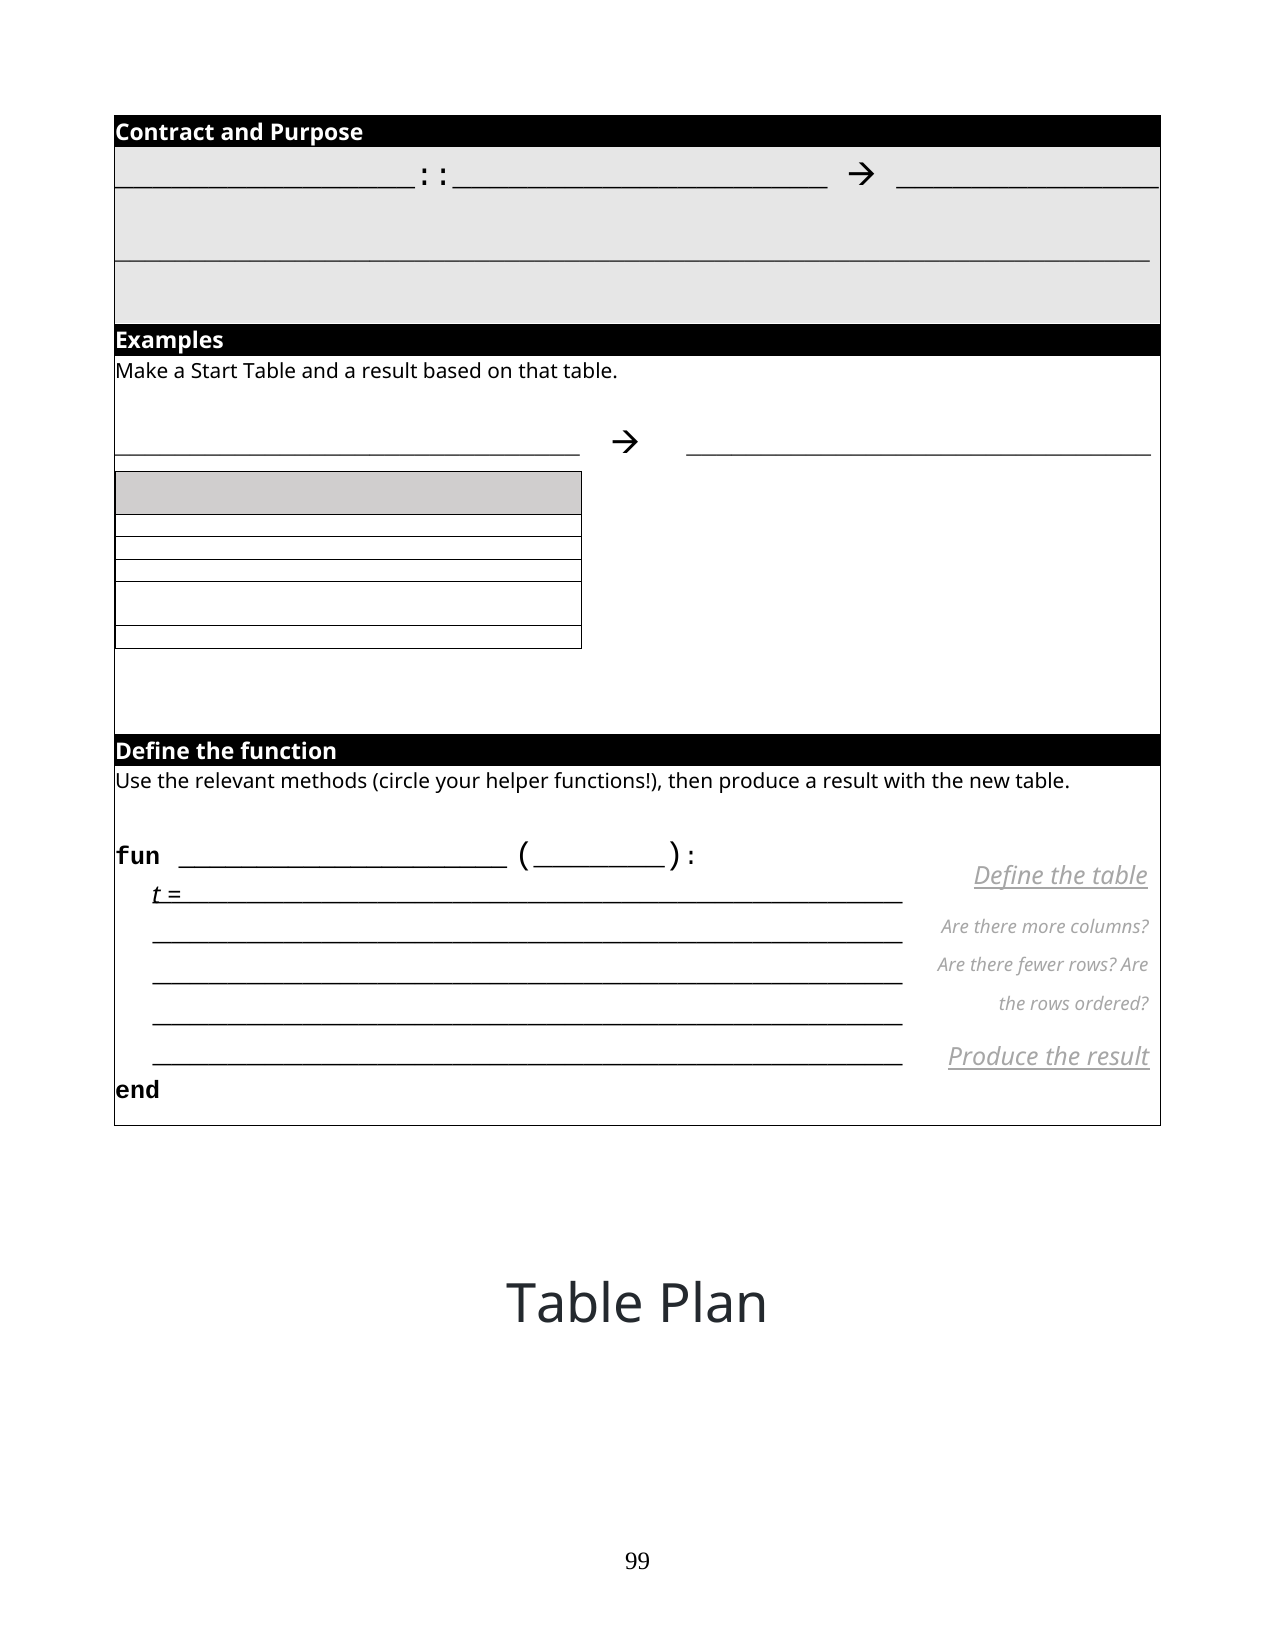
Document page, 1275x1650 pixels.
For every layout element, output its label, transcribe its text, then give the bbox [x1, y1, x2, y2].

table_cell Define the function Use the relevant methods (circle your helper functions!), then produce a result with the new table. fun _____________________ (_______): ________________________________________ ________________________________________ ________________________________________ ________________________________________ ________________________________________ end [115, 766, 1160, 1125]
table_header Contract and Purpose ________________::____________________ ______________ _____________________________________________________________________ [115, 147, 1160, 323]
subtitle Table Plan [112, 1265, 1162, 1339]
table_cell Examples Make a Start Table and a result based on that table. _______________________________ _______________________________ [115, 356, 1160, 734]
